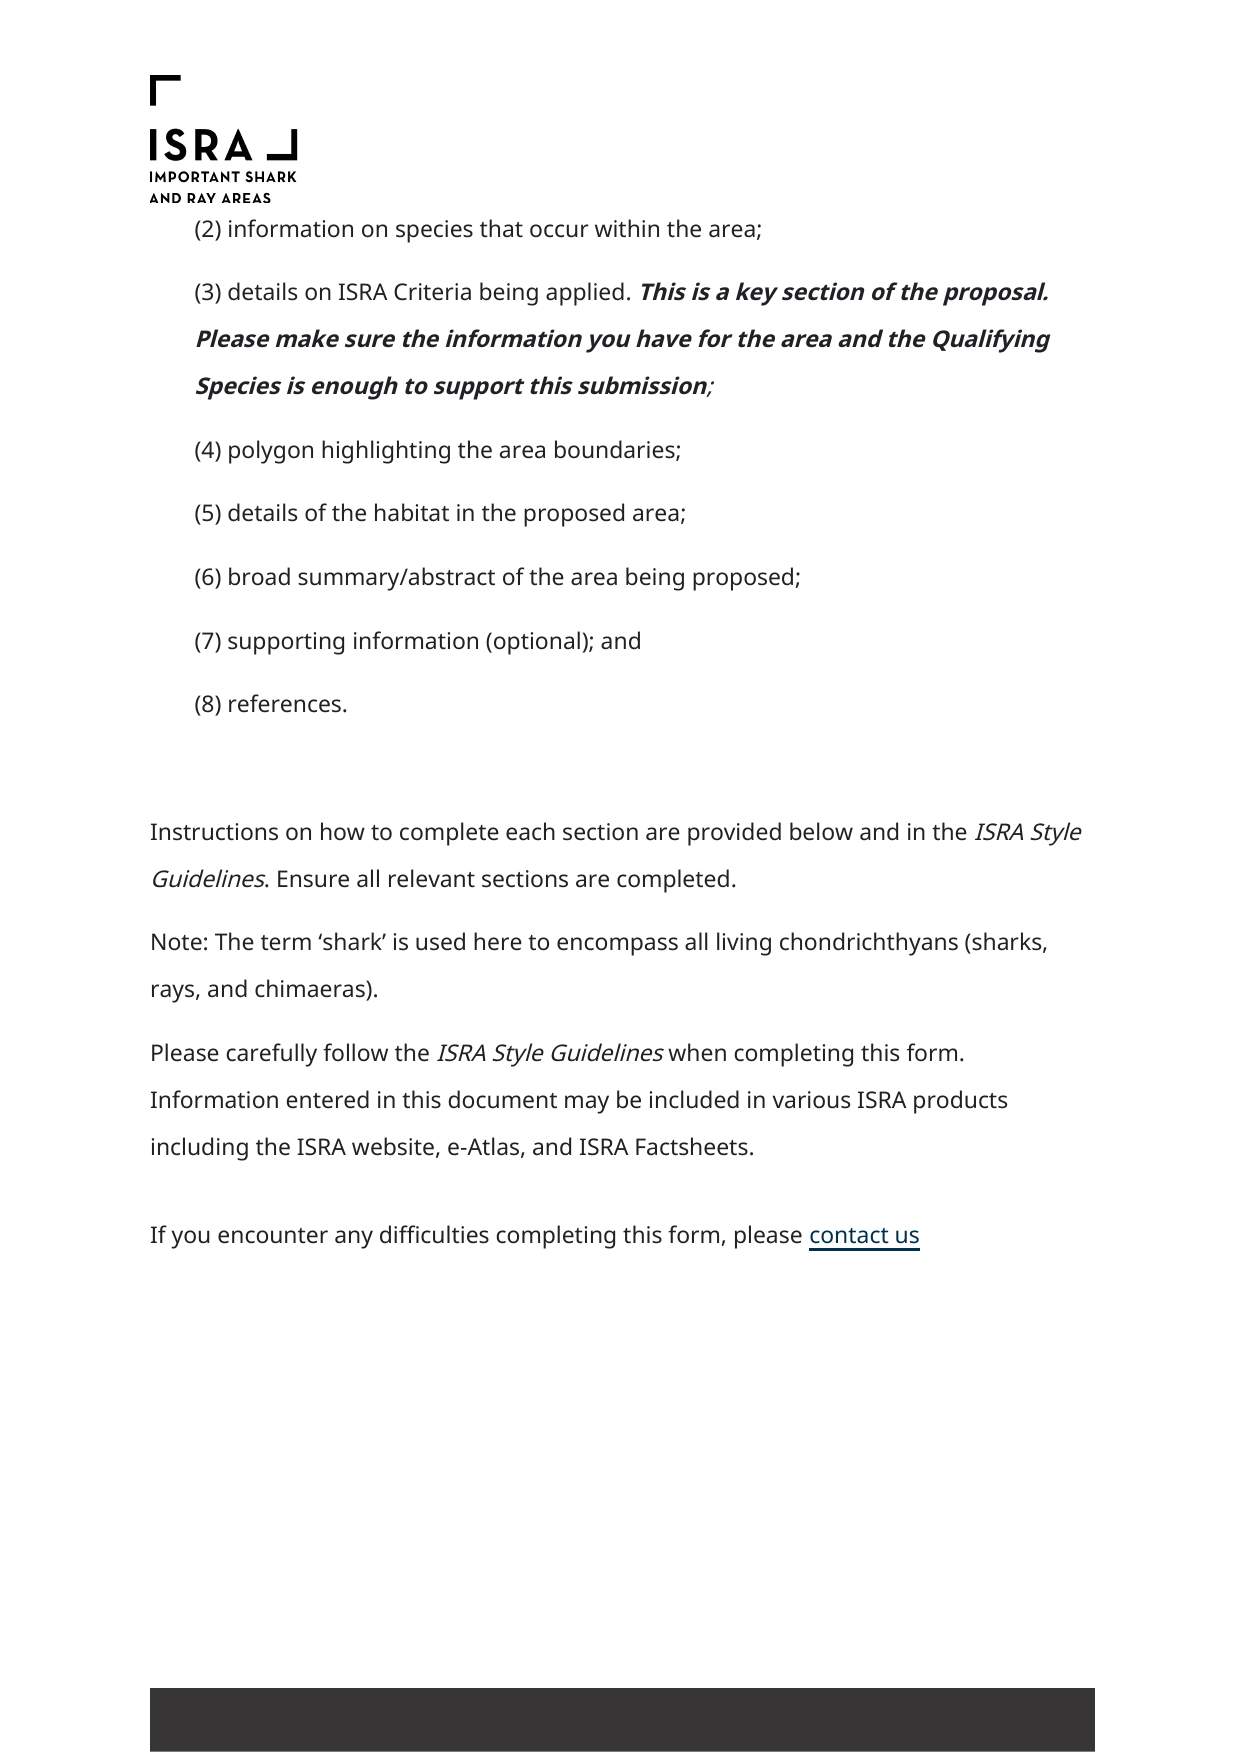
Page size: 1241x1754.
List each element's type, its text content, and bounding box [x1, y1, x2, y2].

text Note: The term ‘shark’ is used here to encompass all living chondrichthyans (sharks, rays, and chimaeras). [150, 917, 1090, 1011]
text (6) broad summary/abstract of the area being proposed; [194, 552, 1090, 598]
text (4) polygon highlighting the area boundaries; [194, 424, 1090, 471]
picture [150, 75, 298, 203]
text (2) information on species that occur within the area; [194, 203, 1090, 250]
text Instructions on how to complete each section are provided below and in the ISRA Style Guidelines. Ensure all relevant sections are completed. [150, 806, 1090, 900]
text (5) details of the habitat in the proposed area; [194, 488, 1090, 535]
text Please carefully follow the ISRA Style Guidelines when completing this form. Information entered in this document may be included in various ISRA products including the ISRA website, e-Atlas, and ISRA Factsheets. [150, 1027, 1090, 1168]
text (8) references. [194, 679, 1090, 726]
text (7) supporting information (optional); and [194, 615, 1090, 662]
text If you encounter any difficulties completing this form, please contact us [150, 1210, 1090, 1257]
text (3) details on ISRA Criteria being applied. This is a key section of the proposal. Please make sure the information you have for the area and the Qualifying Species is enough to support this submission; [194, 267, 1090, 408]
